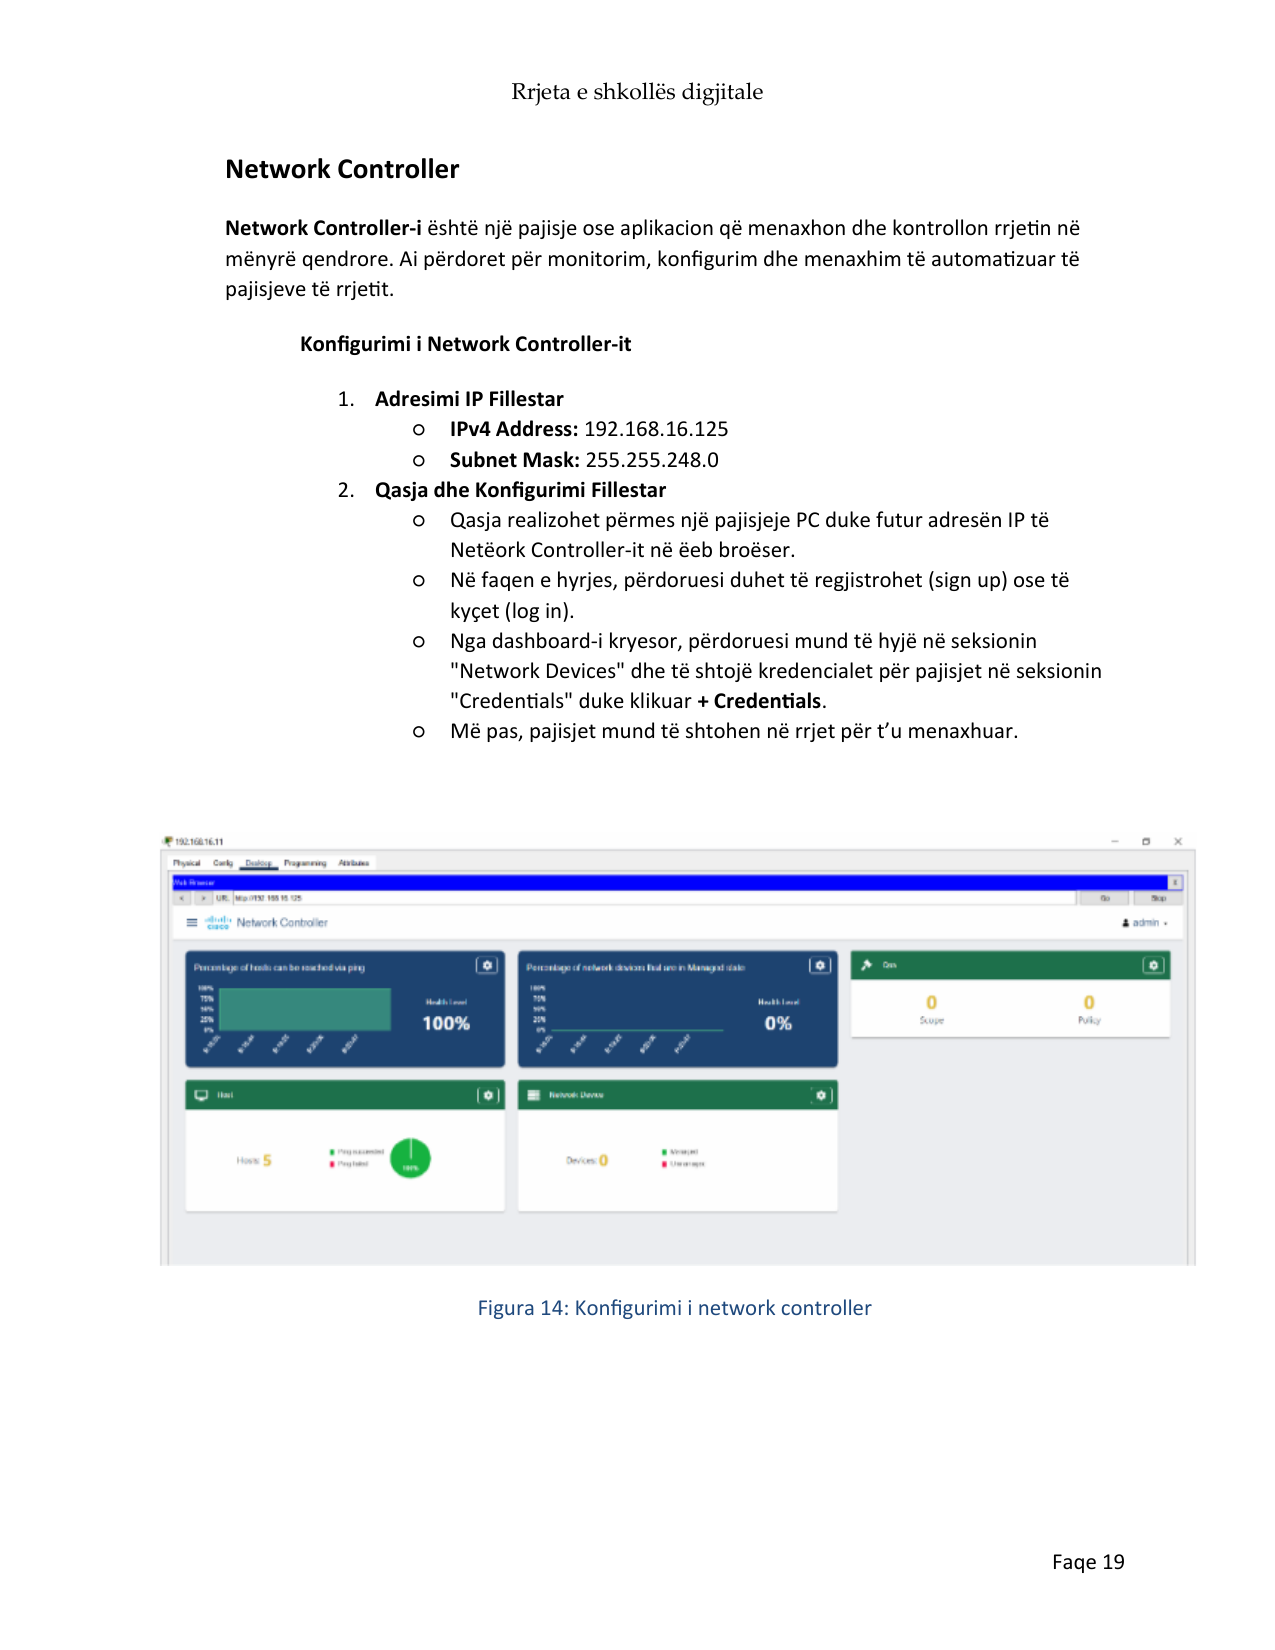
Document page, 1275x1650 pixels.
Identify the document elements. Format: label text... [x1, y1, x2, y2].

list Qasja realizohet përmes një pajisjeje PC duke futur adresën IP të Netëork Controller-it në ëeb broëser. [412, 505, 1125, 563]
list Në faqen e hyrjes, përdoruesi duhet të regjistrohet (sign up) ose të kyçet (log in). [412, 566, 1125, 624]
list IPv4 Address: 192.168.16.125 [412, 414, 1125, 442]
list Nga dashboard-i kryesor, përdoruesi mund të hyjë në seksionin "Network Devices" dhe të shtojë kredencialet për pajisjet në seksionin "Credentials" duke klikuar + Credentials. [412, 626, 1125, 714]
subtitle Konfigurimi i Network Controller-it [300, 329, 1125, 357]
text Figura 14: Konfigurimi i network controller [150, 1293, 1125, 1321]
list Adresimi IP Fillestar [337, 384, 1125, 412]
list Subnet Mask: 255.255.248.0 [412, 445, 1125, 473]
subtitle Network Controller [225, 150, 1125, 186]
picture [150, 827, 1202, 1266]
text Network Controller-i është një pajisje ose aplikacion që menaxhon dhe kontrollon rrjetin në mënyrë qendrore. Ai përdoret për monitorim, konfigurim dhe menaxhim të automatizuar të pajisjeve të rrjetit. [225, 213, 1125, 302]
list Më pas, pajisjet mund të shtohen në rrjet për t’u menaxhuar. [412, 717, 1125, 744]
list Qasja dhe Konfigurimi Fillestar [337, 475, 1125, 503]
